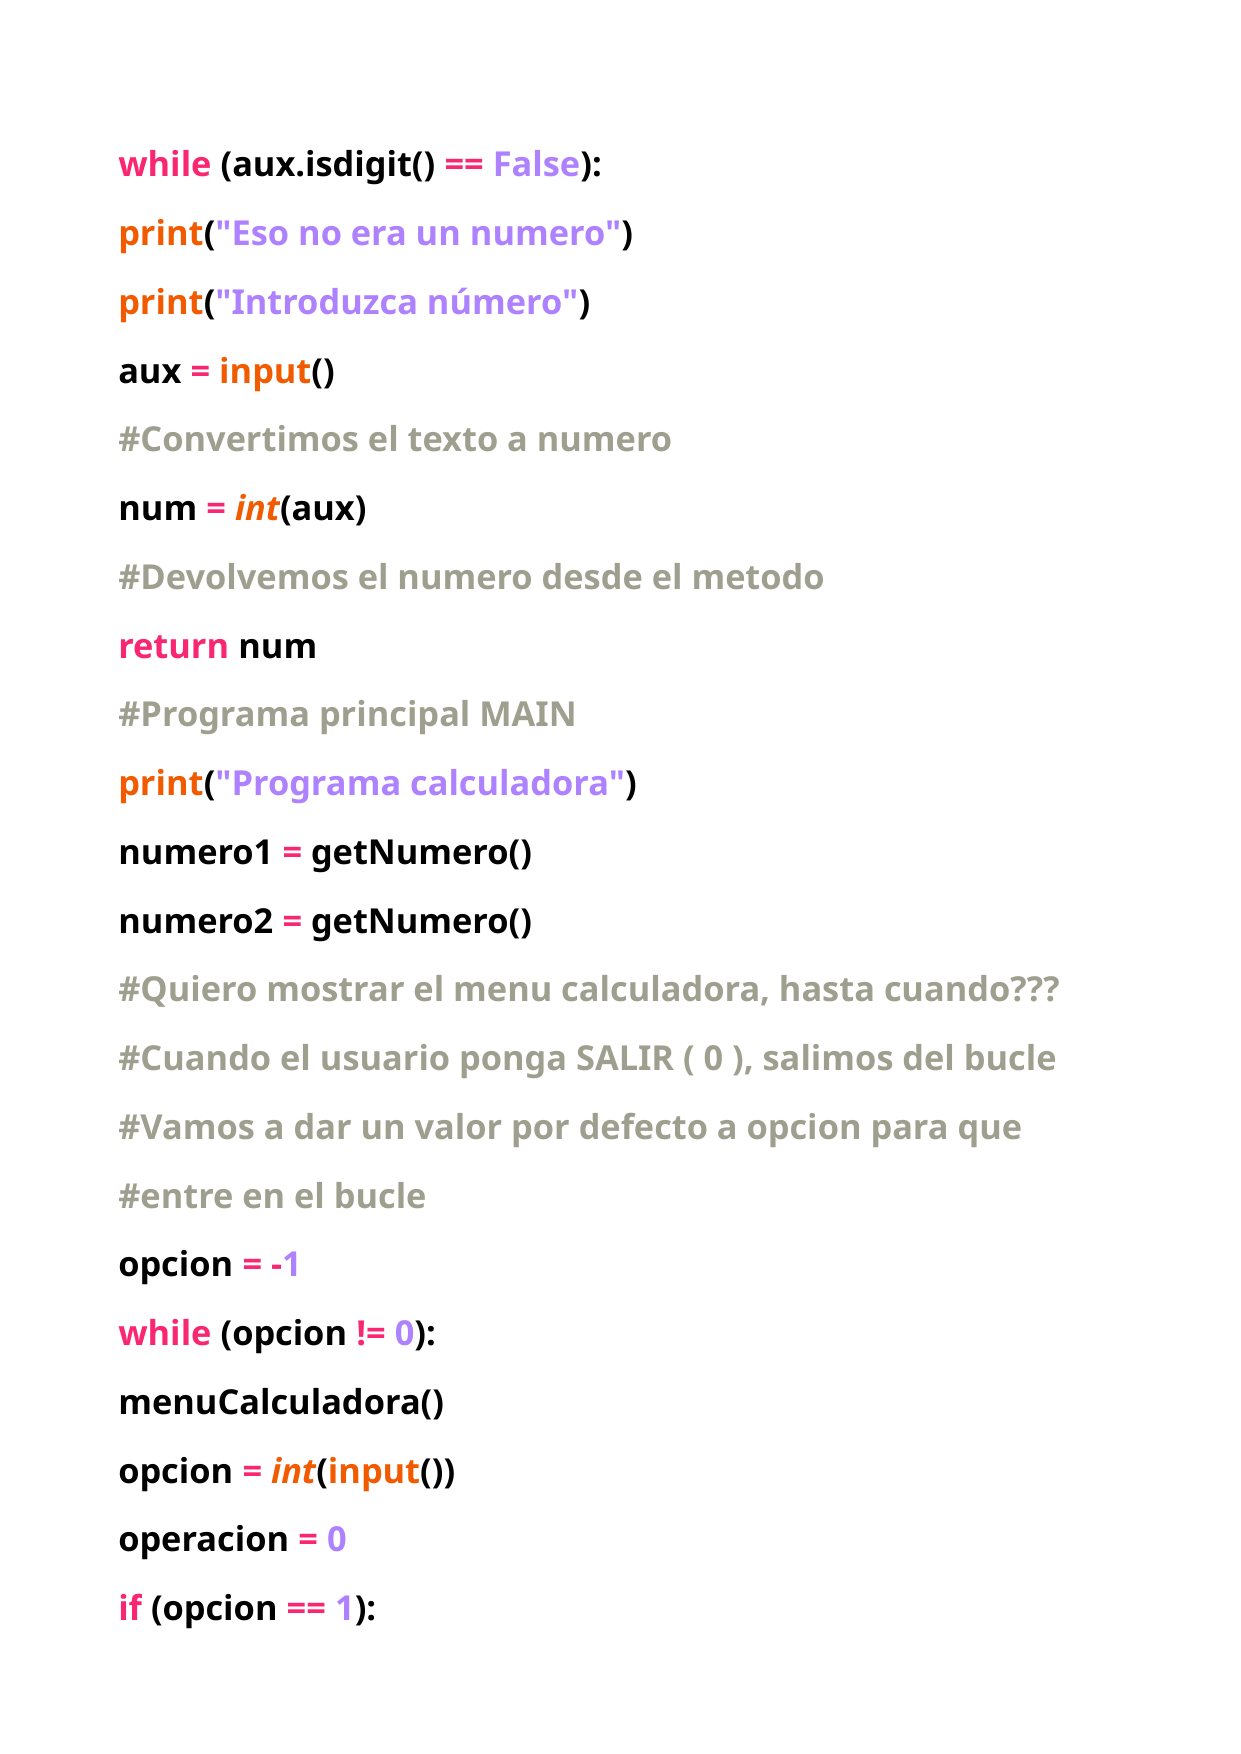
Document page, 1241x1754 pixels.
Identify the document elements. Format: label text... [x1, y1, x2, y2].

text #Convertimos el texto a numero [118, 393, 1122, 462]
text numero2 = getNumero() [118, 874, 1122, 943]
text opcion = int(input()) [118, 1424, 1122, 1493]
text print("Programa calculadora") [118, 737, 1122, 806]
text #Devolvemos el numero desde el metodo [118, 531, 1122, 599]
text numero1 = getNumero() [118, 806, 1122, 874]
text print("Introduzca número") [118, 256, 1122, 324]
text return num [118, 599, 1122, 668]
text if (opcion == 1): [118, 1562, 1122, 1631]
text menuCalculadora() [118, 1356, 1122, 1424]
text #Programa principal MAIN [118, 668, 1122, 737]
text #Vamos a dar un valor por defecto a opcion para que [118, 1081, 1122, 1149]
text num = int(aux) [118, 462, 1122, 531]
text #entre en el bucle [118, 1149, 1122, 1218]
text print("Eso no era un numero") [118, 187, 1122, 256]
text #Cuando el usuario ponga SALIR ( 0 ), salimos del bucle [118, 1012, 1122, 1081]
text operacion = 0 [118, 1493, 1122, 1562]
text opcion = -1 [118, 1218, 1122, 1287]
text aux = input() [118, 324, 1122, 393]
text while (opcion != 0): [118, 1287, 1122, 1356]
text #Quiero mostrar el menu calculadora, hasta cuando??? [118, 943, 1122, 1012]
text while (aux.isdigit() == False): [118, 118, 1122, 187]
